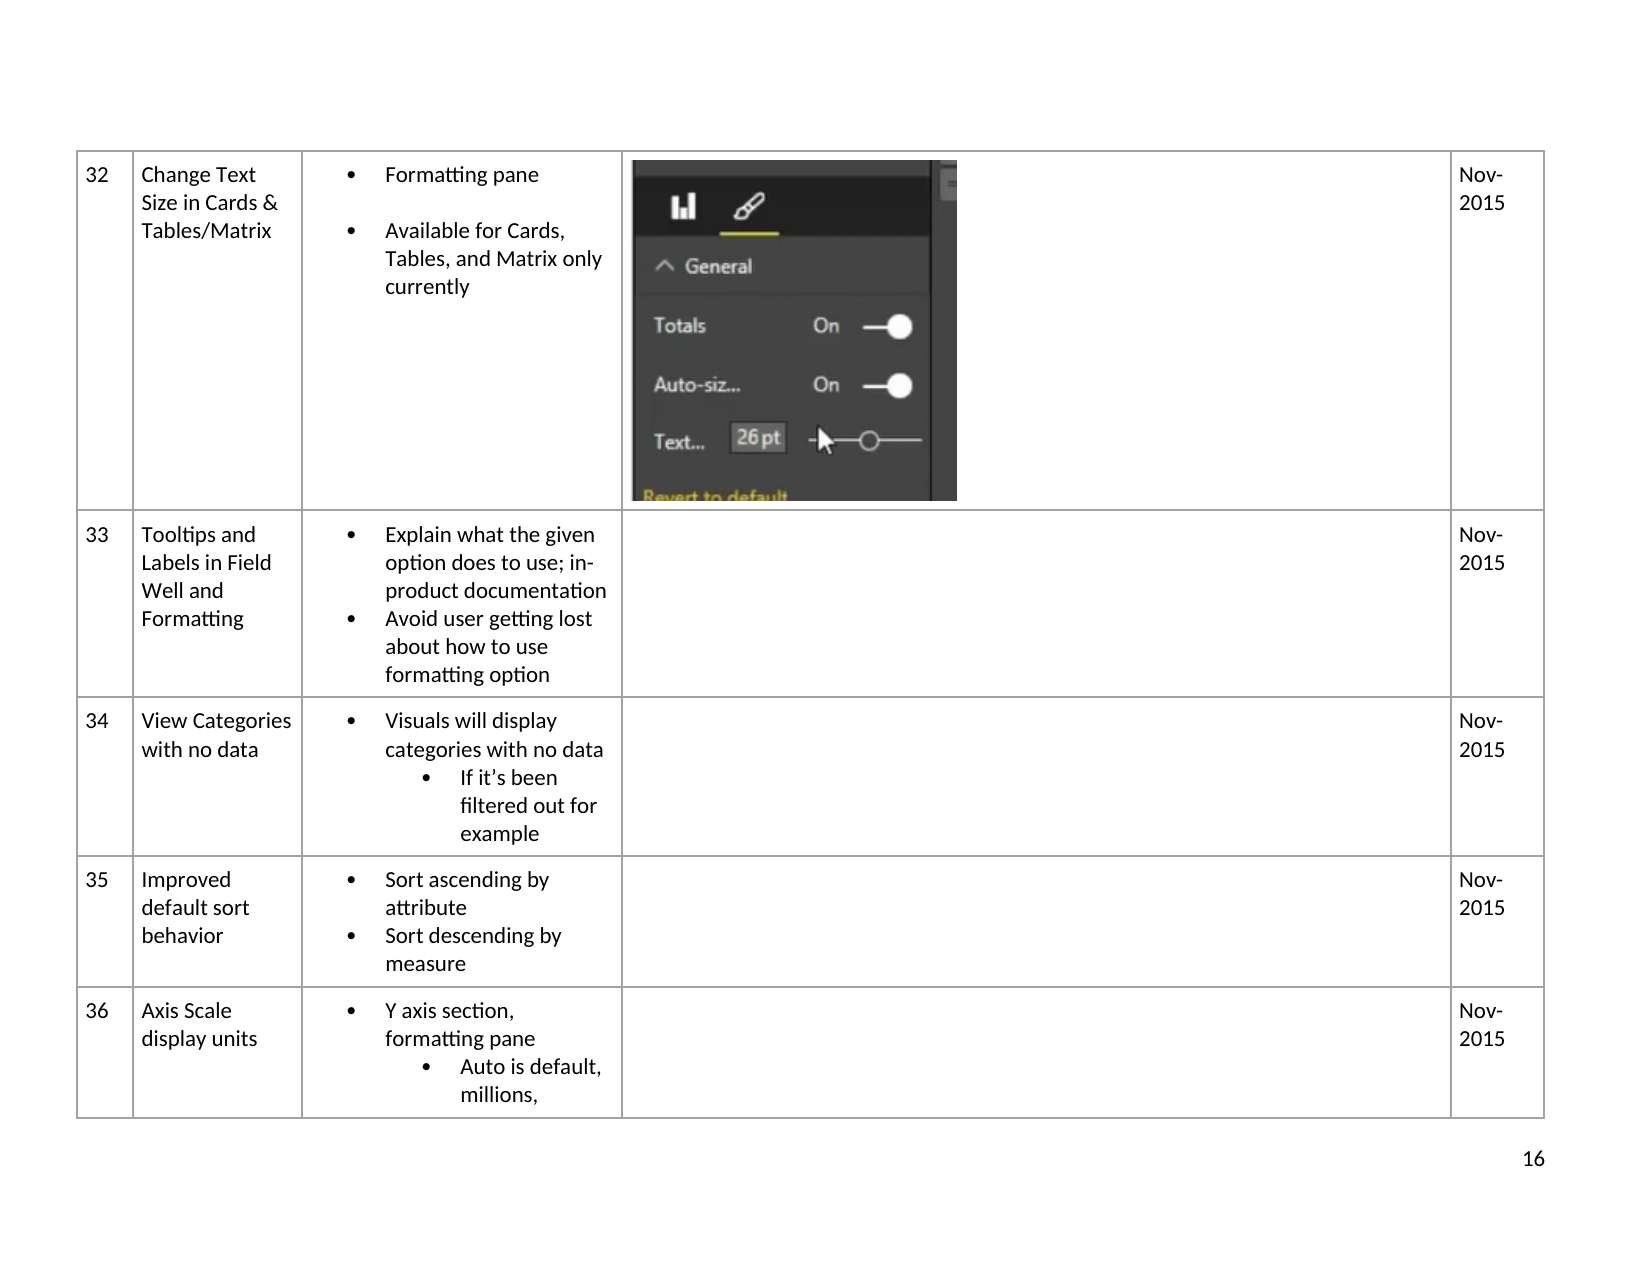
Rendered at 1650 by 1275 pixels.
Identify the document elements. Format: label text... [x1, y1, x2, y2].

table_cell 32 [78, 152, 132, 509]
table_cell Nov-2015 [1452, 988, 1543, 1117]
table_cell Visuals will display categories with no data If it’s been filtered out for example [303, 698, 621, 855]
table_cell 36 [78, 988, 132, 1117]
table_cell Nov-2015 [1452, 511, 1543, 696]
table_cell Change Text Size in Cards & Tables/Matrix [134, 152, 301, 509]
table_cell [623, 511, 1450, 696]
table_cell View Categories with no data [134, 698, 301, 855]
table_cell [623, 988, 1450, 1117]
table_cell [623, 857, 1450, 986]
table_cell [303, 988, 621, 1117]
table_cell 33 [78, 511, 132, 696]
table_cell Explain what the given option does to use; in-product documentation Avoid user getting lost about how to use formatting option [303, 511, 621, 696]
picture [630, 160, 957, 501]
table_cell Tooltips and Labels in Field Well and Formatting [134, 511, 301, 696]
table_cell Formatting pane Available for Cards, Tables, and Matrix only currently [303, 152, 621, 509]
table_cell [623, 152, 1450, 509]
table_cell Nov-2015 [1452, 152, 1543, 509]
table_cell Improved default sort behavior [134, 857, 301, 986]
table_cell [134, 988, 301, 1117]
table_cell Nov-2015 [1452, 857, 1543, 986]
table_cell Sort ascending by attribute Sort descending by measure [303, 857, 621, 986]
table_cell [623, 698, 1450, 855]
table_cell 34 [78, 698, 132, 855]
table_cell 35 [78, 857, 132, 986]
table_cell Nov-2015 [1452, 698, 1543, 855]
